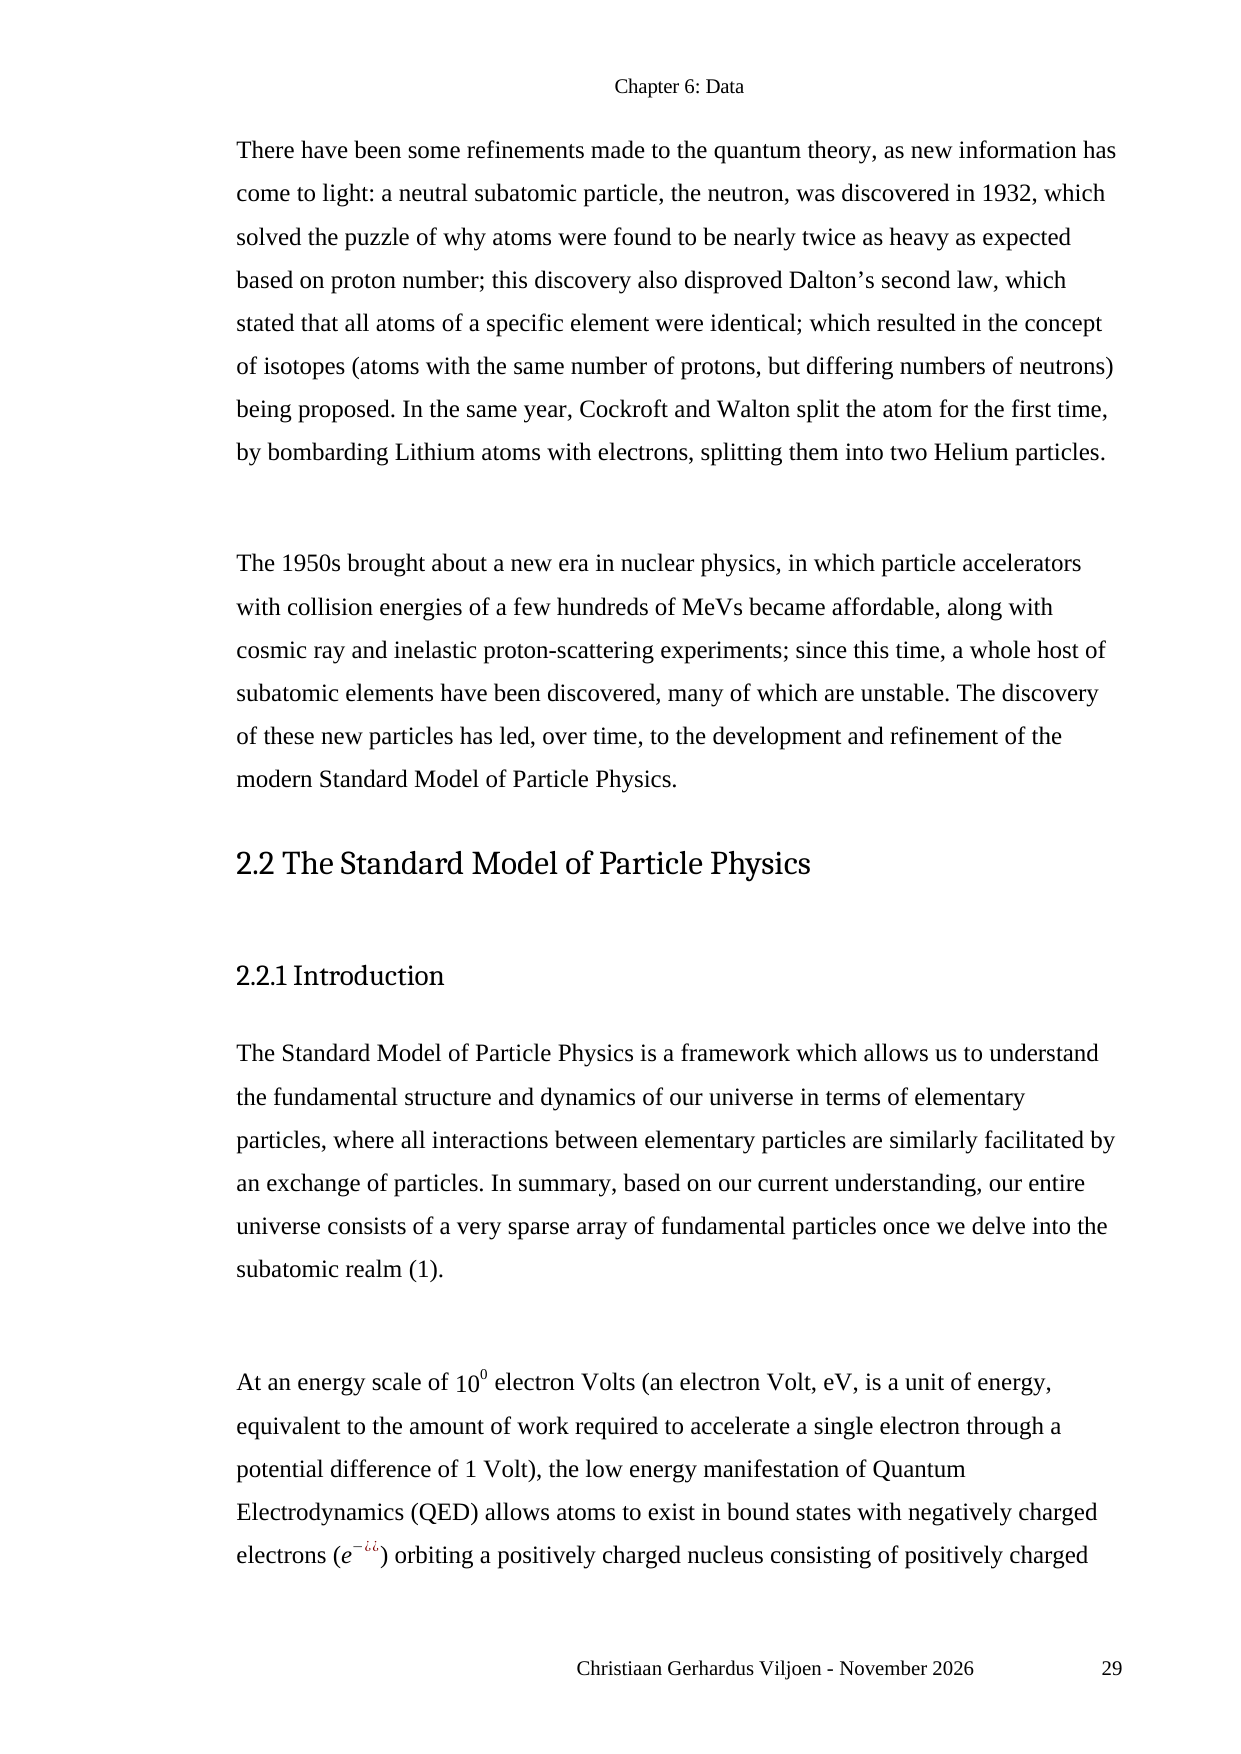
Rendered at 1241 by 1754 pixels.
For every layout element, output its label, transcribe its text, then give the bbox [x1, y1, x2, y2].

text There have been some refinements made to the quantum theory, as new information has come to light: a neutral subatomic particle, the neutron, was discovered in 1932, which solved the puzzle of why atoms were found to be nearly twice as heavy as expected based on proton number; this discovery also disproved Dalton’s second law, which stated that all atoms of a specific element were identical; which resulted in the concept of isotopes (atoms with the same number of protons, but differing numbers of neutrons) being proposed. In the same year, Cockroft and Walton split the atom for the first time, by bombarding Lithium atoms with electrons, splitting them into two Helium particles. [236, 135, 1122, 466]
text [236, 1365, 1122, 1569]
text The Standard Model of Particle Physics is a framework which allows us to understand the fundamental structure and dynamics of our universe in terms of elementary particles, where all interactions between elementary particles are similarly facilitated by an exchange of particles. In summary, based on our current understanding, our entire universe consists of a very sparse array of fundamental particles once we delve into the subatomic realm . [236, 1038, 1122, 1283]
subtitle The Standard Model of Particle Physics [236, 845, 1122, 883]
text The 1950s brought about a new era in nuclear physics, in which particle accelerators with collision energies of a few hundreds of MeVs became affordable, along with cosmic ray and inelastic proton-scattering experiments; since this time, a whole host of subatomic elements have been discovered, many of which are unstable. The discovery of these new particles has led, over time, to the development and refinement of the modern Standard Model of Particle Physics. [236, 548, 1122, 793]
subtitle Introduction [236, 959, 1122, 992]
